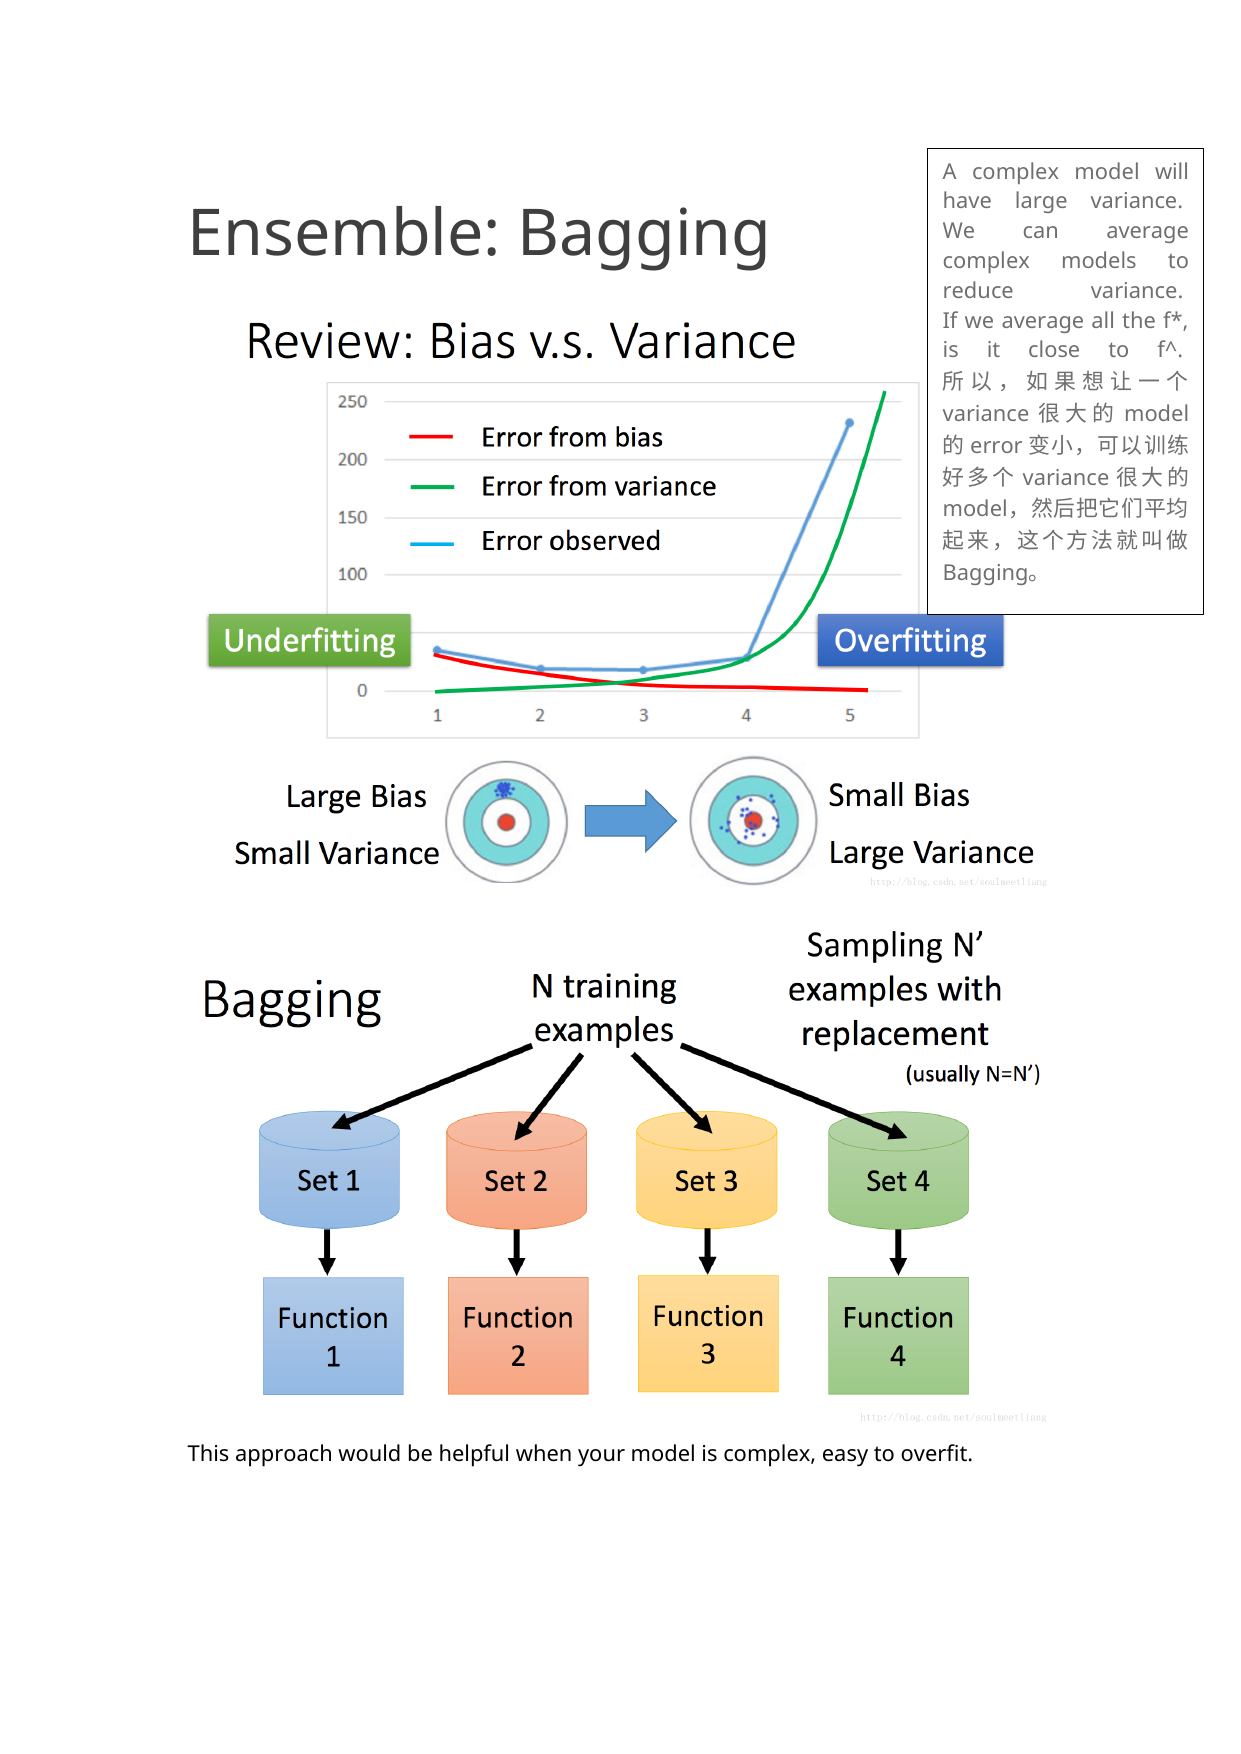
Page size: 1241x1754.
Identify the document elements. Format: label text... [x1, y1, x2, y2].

text This approach would be helpful when your model is complex, easy to overfit. [187, 1437, 1053, 1469]
picture [187, 917, 1053, 1428]
text Ensemble: Bagging [187, 182, 927, 279]
picture [187, 299, 1053, 892]
